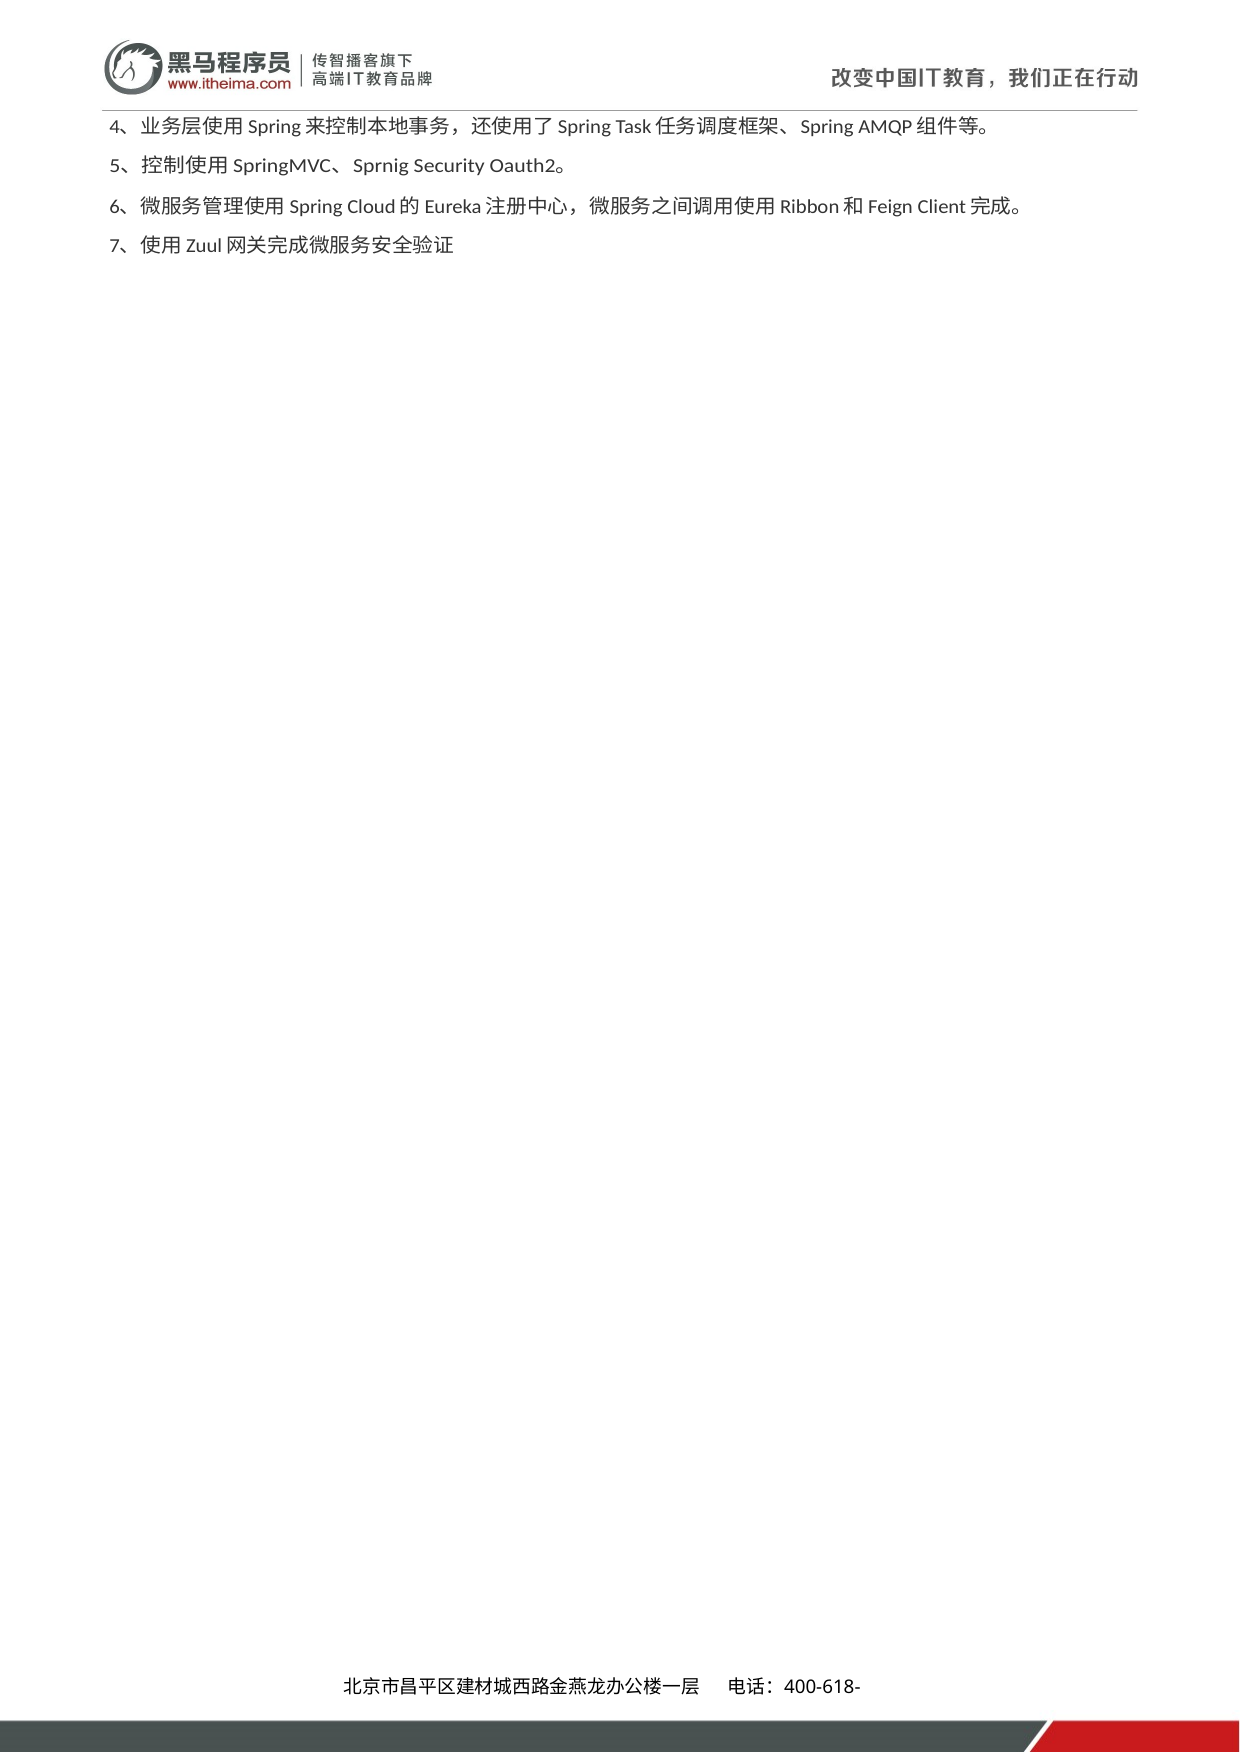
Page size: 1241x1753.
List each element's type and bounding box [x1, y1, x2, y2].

picture [0, 1710, 1240, 1752]
picture [100, 38, 1140, 111]
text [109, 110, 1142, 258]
